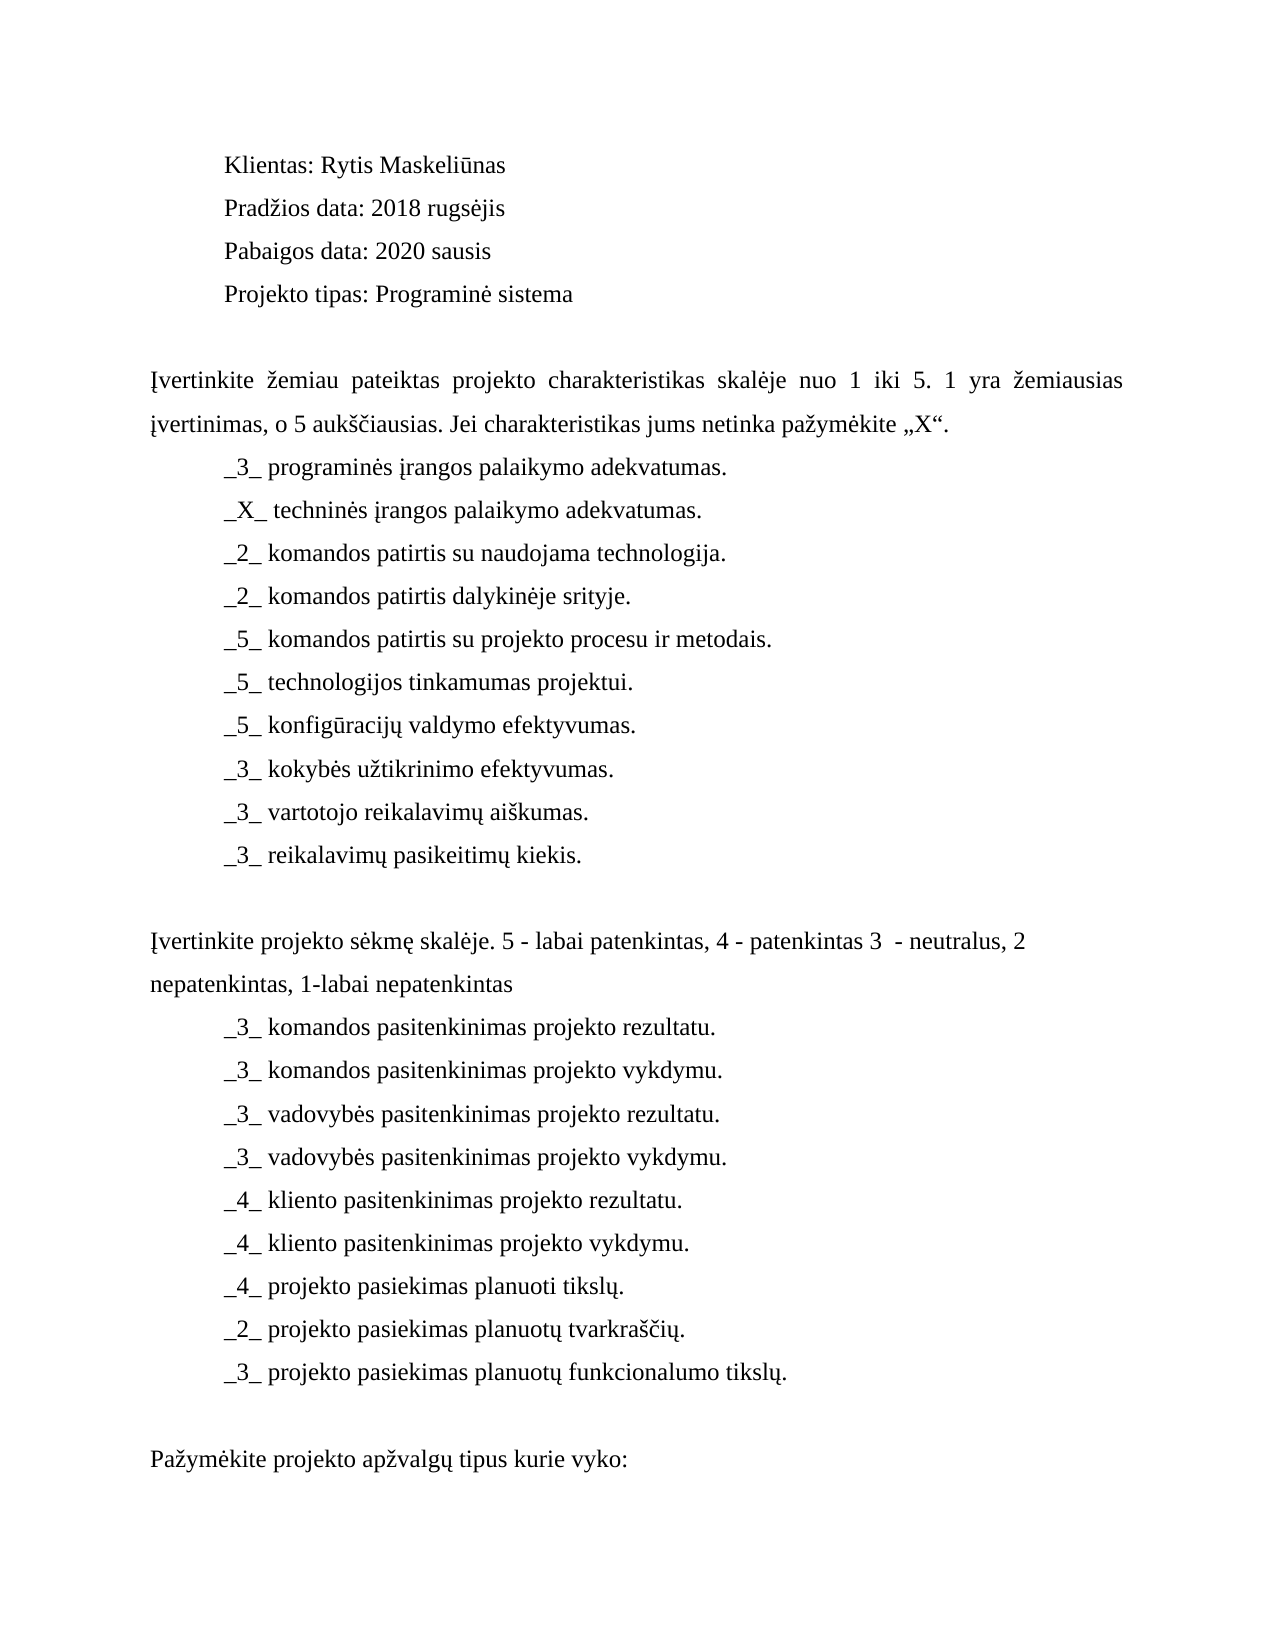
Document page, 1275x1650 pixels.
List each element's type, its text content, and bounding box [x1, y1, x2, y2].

text _3_ projekto pasiekimas planuotų funkcionalumo tikslų. [224, 1357, 1125, 1386]
text Pabaigos data: 2020 sausis [224, 236, 1125, 265]
text _3_ reikalavimų pasikeitimų kiekis. [224, 840, 1125, 869]
text _2_ projekto pasiekimas planuotų tvarkraščių. [224, 1314, 1125, 1343]
text _2_ komandos patirtis su naudojama technologija. [224, 538, 1125, 567]
text _3_ vartotojo reikalavimų aiškumas. [224, 797, 1125, 826]
text Projekto tipas: Programinė sistema [224, 279, 1125, 308]
text Pažymėkite projekto apžvalgų tipus kurie vyko: [150, 1444, 1125, 1472]
text _3_ komandos pasitenkinimas projekto vykdymu. [224, 1056, 1125, 1084]
text Įvertinkite žemiau pateiktas projekto charakteristikas skalėje nuo 1 iki 5. 1 yra žemiausias įvertinimas, o 5 aukščiausias. Jei charakteristikas jums netinka pažymėkite „X“. [150, 366, 1125, 437]
text Pradžios data: 2018 rugsėjis [224, 193, 1125, 222]
text _5_ technologijos tinkamumas projektui. [224, 667, 1125, 696]
text _5_ komandos patirtis su projekto procesu ir metodais. [224, 624, 1125, 653]
text nepatenkintas, 1-labai nepatenkintas [150, 969, 1125, 998]
text _4_ projekto pasiekimas planuoti tikslų. [224, 1271, 1125, 1300]
text _4_ kliento pasitenkinimas projekto vykdymu. [224, 1228, 1125, 1257]
text _3_ vadovybės pasitenkinimas projekto vykdymu. [224, 1142, 1125, 1171]
text _4_ kliento pasitenkinimas projekto rezultatu. [224, 1185, 1125, 1214]
text _3_ kokybės užtikrinimo efektyvumas. [224, 754, 1125, 782]
text _X_ techninės įrangos palaikymo adekvatumas. [224, 495, 1125, 524]
text Klientas: Rytis Maskeliūnas [224, 150, 1125, 179]
text _5_ konfigūracijų valdymo efektyvumas. [224, 711, 1125, 739]
text Įvertinkite projekto sėkmę skalėje. 5 - labai patenkintas, 4 - patenkintas 3 - neutralus, 2 [150, 926, 1125, 955]
text _3_ programinės įrangos palaikymo adekvatumas. [224, 452, 1125, 481]
text _2_ komandos patirtis dalykinėje srityje. [224, 581, 1125, 610]
text _3_ komandos pasitenkinimas projekto rezultatu. [224, 1012, 1125, 1041]
text _3_ vadovybės pasitenkinimas projekto rezultatu. [224, 1099, 1125, 1127]
